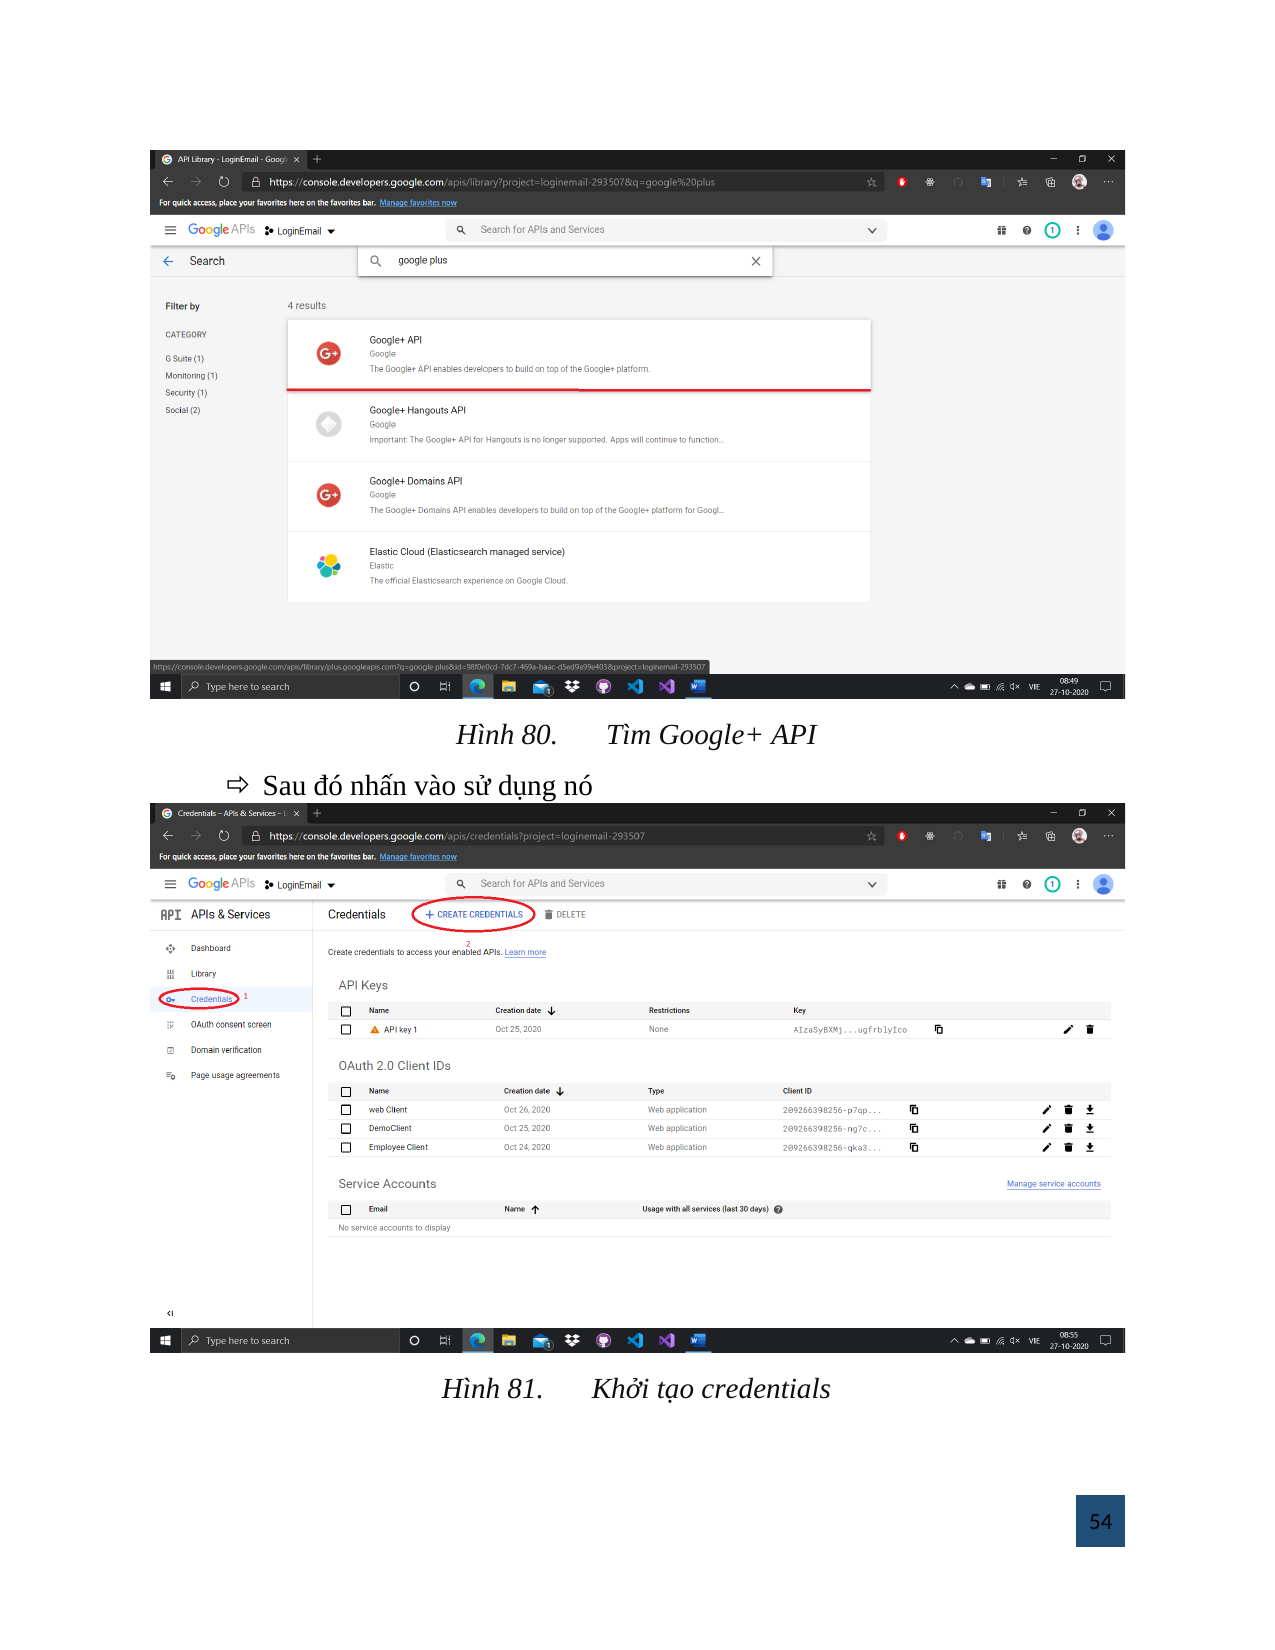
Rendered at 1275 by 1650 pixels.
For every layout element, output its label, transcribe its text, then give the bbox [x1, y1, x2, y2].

picture [150, 803, 1125, 1353]
picture [150, 150, 1125, 699]
list Sau đó nhấn vào sử dụng nó [225, 768, 1125, 801]
text Tìm Google+ API [150, 717, 1125, 751]
text Khởi tạo credentials [150, 1371, 1125, 1405]
